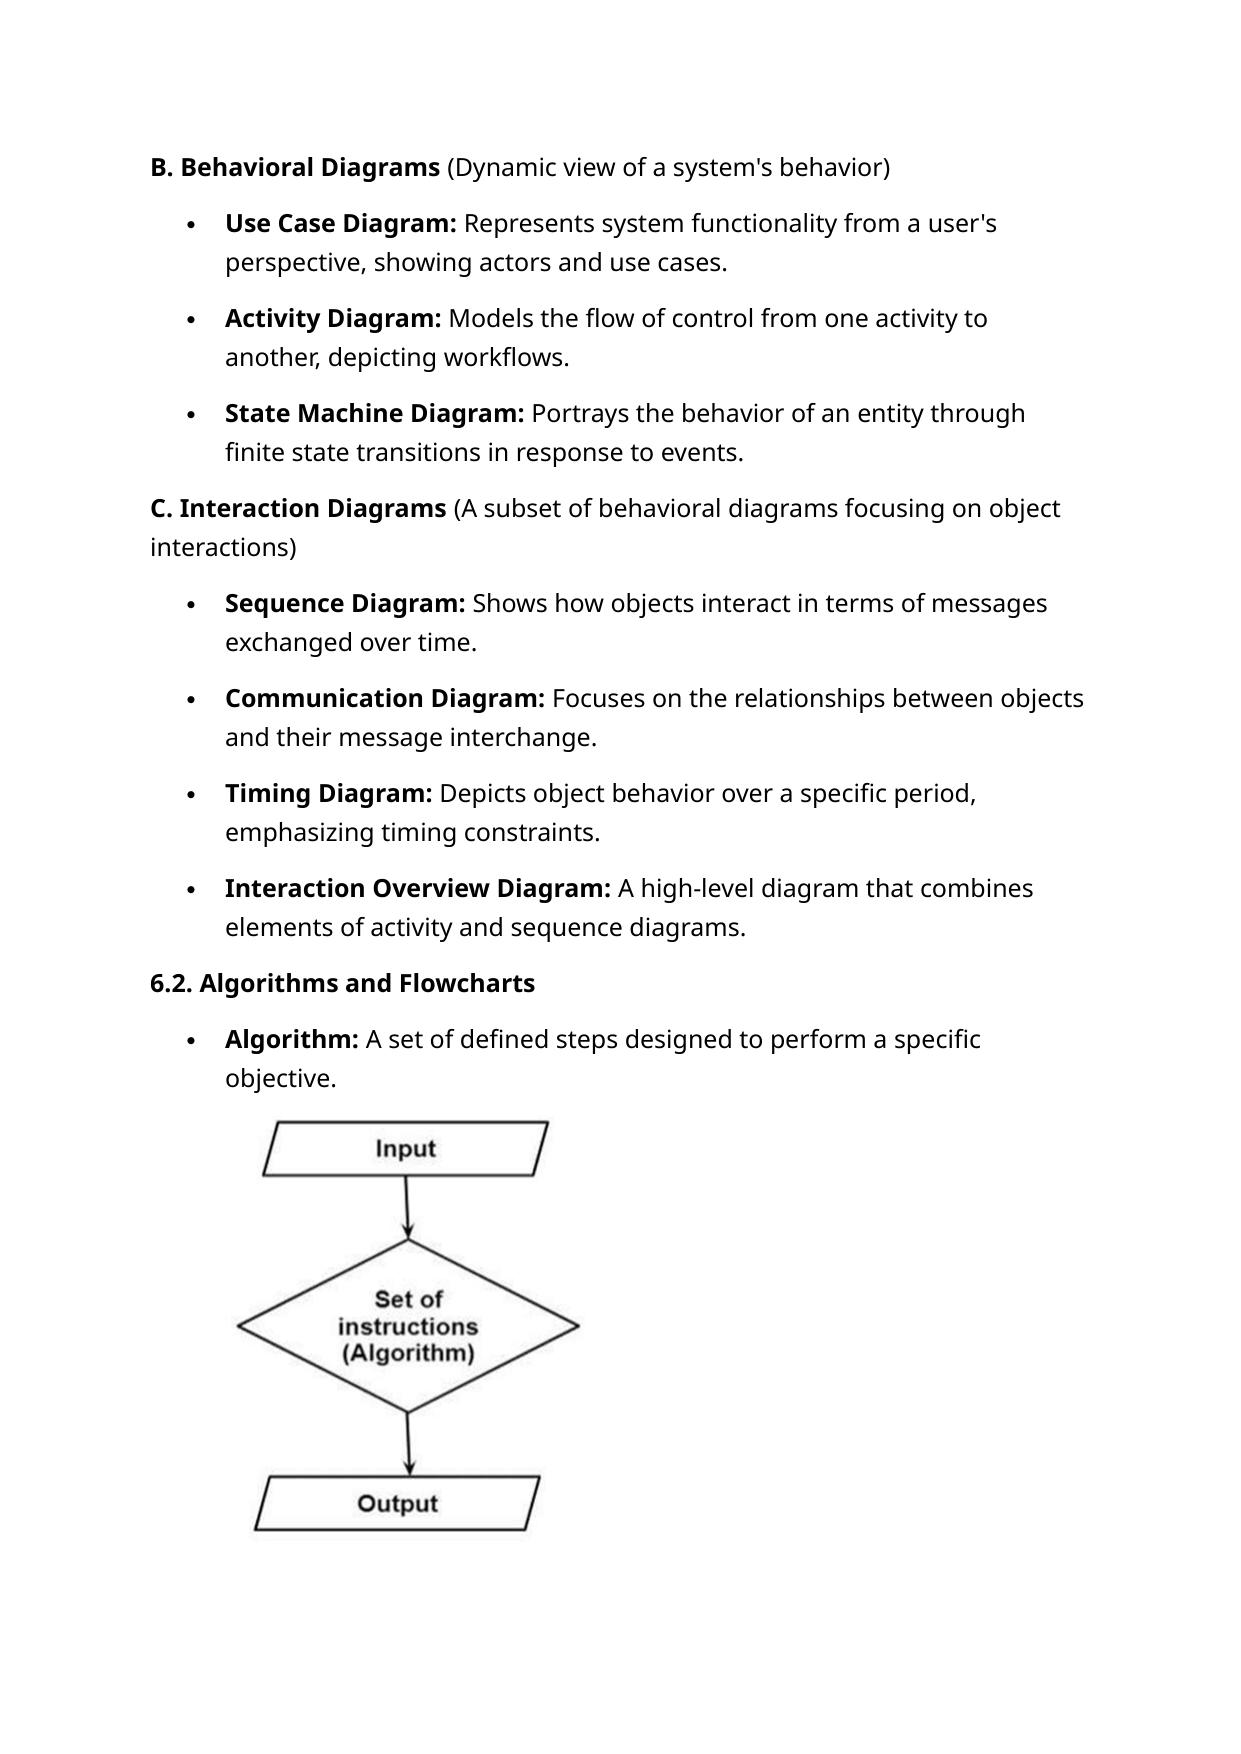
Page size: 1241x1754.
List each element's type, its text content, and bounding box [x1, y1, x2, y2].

list Activity Diagram: Models the flow of control from one activity to another, depicting workflows. [187, 301, 1090, 374]
list Algorithm: A set of defined steps designed to perform a specific objective. [187, 1022, 1090, 1095]
picture [225, 1116, 586, 1542]
text C. Interaction Diagrams (A subset of behavioral diagrams focusing on object interactions) [150, 491, 1090, 564]
text B. Behavioral Diagrams (Dynamic view of a system's behavior) [150, 150, 1090, 184]
list Interaction Overview Diagram: A high-level diagram that combines elements of activity and sequence diagrams. [187, 871, 1090, 944]
list Sequence Diagram: Shows how objects interact in terms of messages exchanged over time. [187, 586, 1090, 659]
list Timing Diagram: Depicts object behavior over a specific period, emphasizing timing constraints. [187, 776, 1090, 849]
list State Machine Diagram: Portrays the behavior of an entity through finite state transitions in response to events. [187, 396, 1090, 469]
list Use Case Diagram: Represents system functionality from a user's perspective, showing actors and use cases. [187, 206, 1090, 279]
text 6.2. Algorithms and Flowcharts [150, 966, 1090, 1000]
list Communication Diagram: Focuses on the relationships between objects and their message interchange. [187, 681, 1090, 754]
